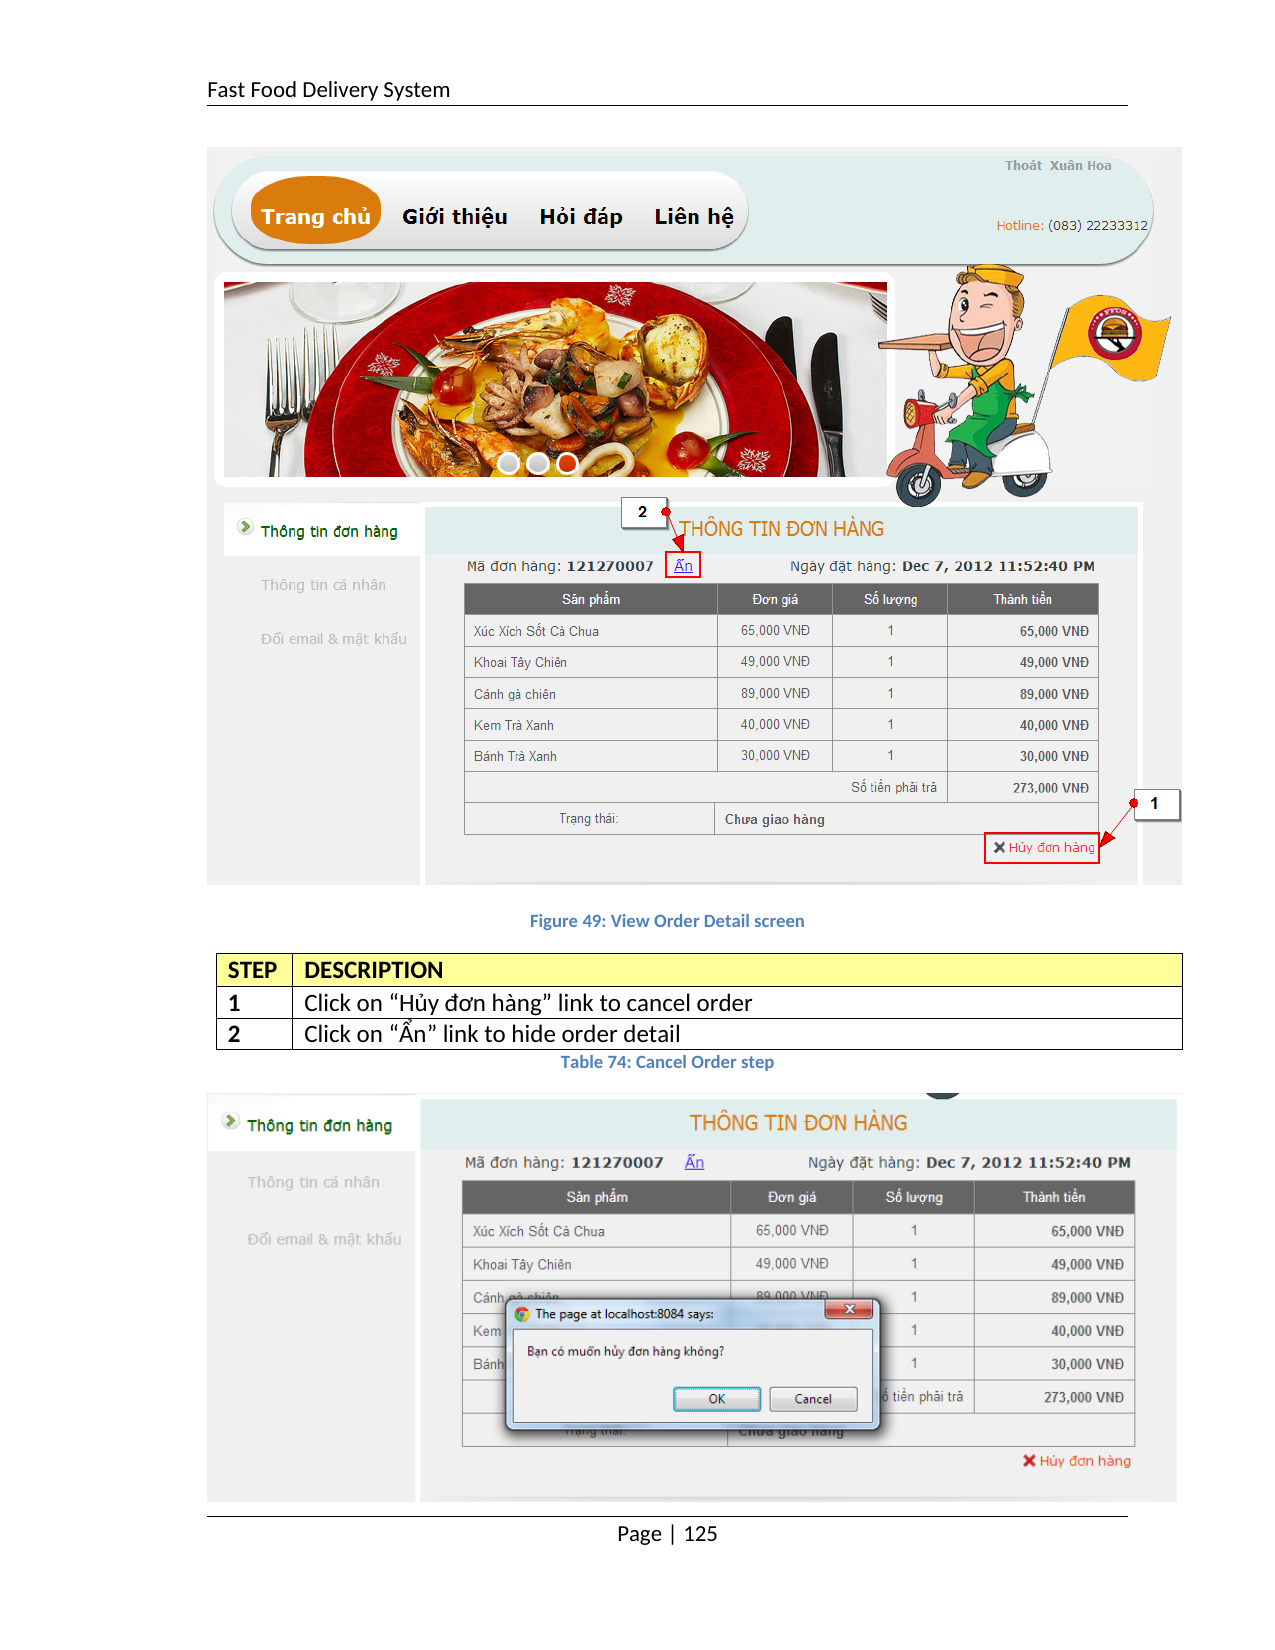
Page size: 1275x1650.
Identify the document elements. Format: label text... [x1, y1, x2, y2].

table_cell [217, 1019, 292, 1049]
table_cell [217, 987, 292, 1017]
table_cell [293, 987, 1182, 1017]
picture [207, 147, 1182, 885]
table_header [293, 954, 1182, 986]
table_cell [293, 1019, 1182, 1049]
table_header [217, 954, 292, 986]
picture [207, 1093, 1182, 1502]
